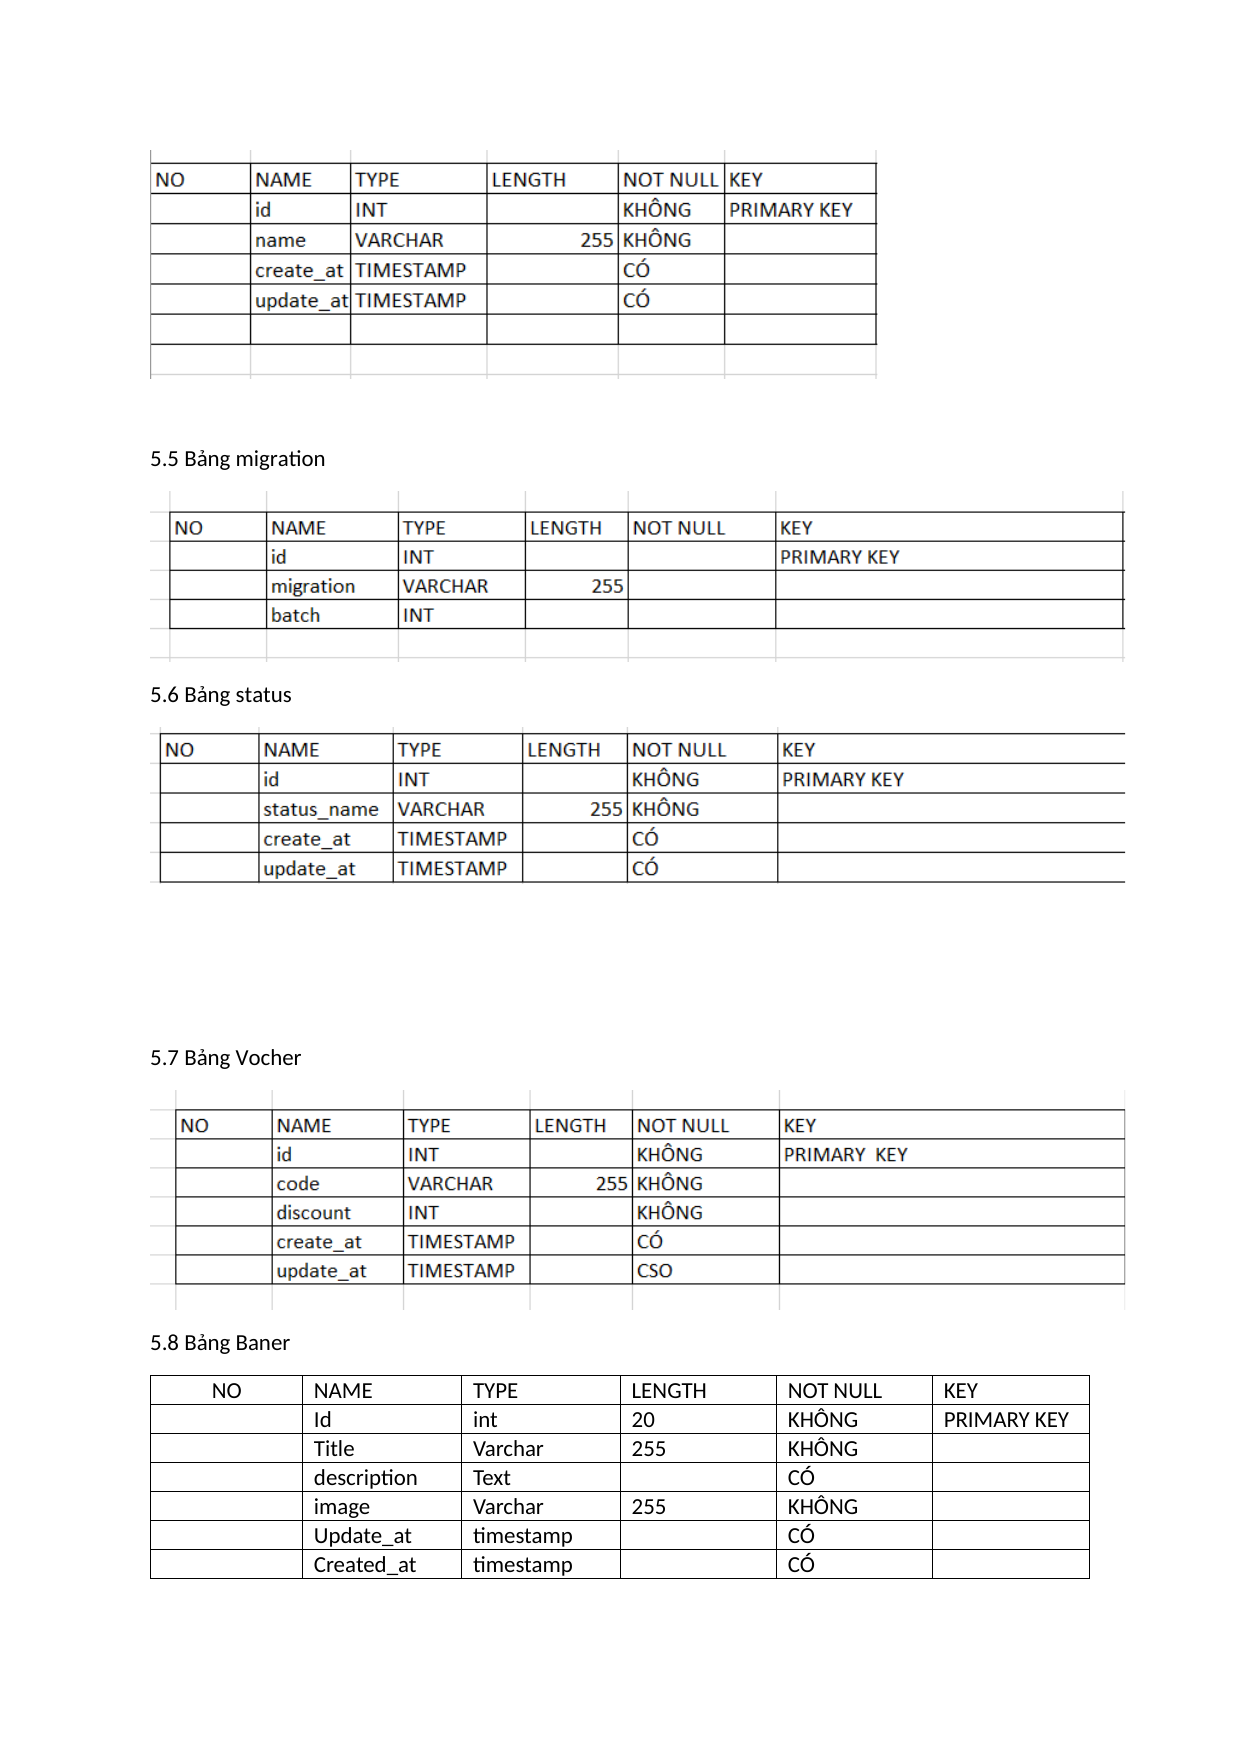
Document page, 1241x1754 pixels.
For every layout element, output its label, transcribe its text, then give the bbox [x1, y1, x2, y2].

table_header NOT NULL [777, 1376, 932, 1404]
table_cell [151, 1405, 302, 1433]
table_header TYPE [462, 1376, 620, 1404]
table_cell 255 [621, 1492, 776, 1520]
table_header NAME [303, 1376, 461, 1404]
table_cell timestamp [462, 1550, 620, 1578]
table_cell [621, 1550, 776, 1578]
table_cell [933, 1463, 1089, 1491]
table_cell CÓ [777, 1550, 932, 1578]
table_cell image [303, 1492, 461, 1520]
table_cell [933, 1434, 1089, 1462]
table_cell KHÔNG [777, 1405, 932, 1433]
picture [150, 727, 1125, 884]
picture [150, 150, 878, 379]
text 5.7 Bảng Vocher [150, 1043, 1090, 1071]
table_header KEY [933, 1376, 1089, 1404]
picture [150, 491, 1125, 662]
table_cell [933, 1521, 1089, 1549]
table_header LENGTH [621, 1376, 776, 1404]
table_cell int [462, 1405, 620, 1433]
table_cell [933, 1492, 1089, 1520]
text 5.5 Bảng migration [150, 444, 1090, 472]
picture [150, 1090, 1125, 1310]
table_cell PRIMARY KEY [933, 1405, 1089, 1433]
table_cell description [303, 1463, 461, 1491]
table_cell [151, 1463, 302, 1491]
table_cell Update_at [303, 1521, 461, 1549]
table_cell timestamp [462, 1521, 620, 1549]
table_cell [151, 1492, 302, 1520]
table_cell [933, 1550, 1089, 1578]
text 5.8 Bảng Baner [150, 1328, 1090, 1356]
table_cell [151, 1550, 302, 1578]
table_cell KHÔNG [777, 1434, 932, 1462]
table_cell CÓ [777, 1521, 932, 1549]
table_cell Varchar [462, 1492, 620, 1520]
table_cell CÓ [777, 1463, 932, 1491]
table_cell Created_at [303, 1550, 461, 1578]
table_cell Title [303, 1434, 461, 1462]
table_cell Id [303, 1405, 461, 1433]
table_cell KHÔNG [777, 1492, 932, 1520]
text 5.6 Bảng status [150, 681, 1090, 708]
table_cell Varchar [462, 1434, 620, 1462]
table_cell [151, 1434, 302, 1462]
table_cell Text [462, 1463, 620, 1491]
table_cell 255 [621, 1434, 776, 1462]
table_cell [621, 1463, 776, 1491]
table_header NO [151, 1376, 302, 1404]
table_cell 20 [621, 1405, 776, 1433]
table_cell [621, 1521, 776, 1549]
table_cell [151, 1521, 302, 1549]
